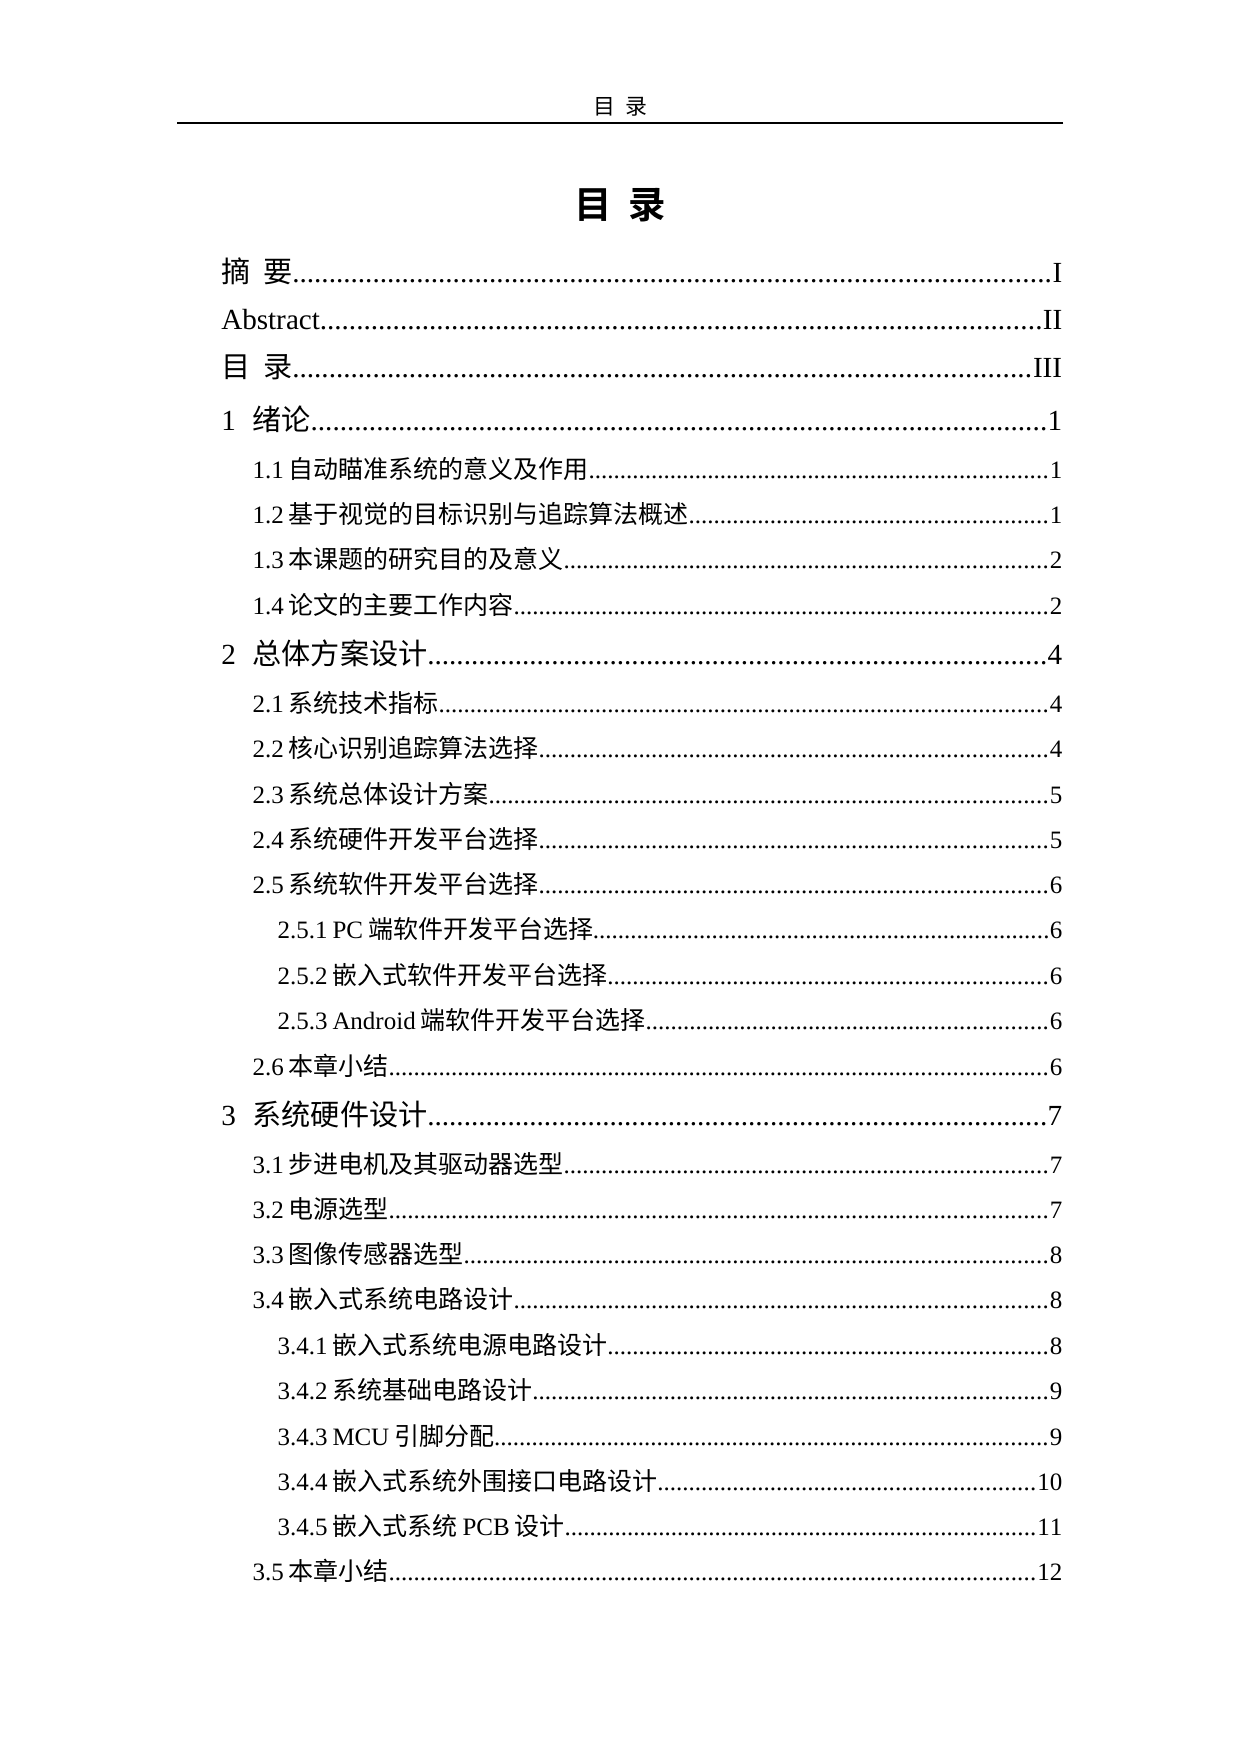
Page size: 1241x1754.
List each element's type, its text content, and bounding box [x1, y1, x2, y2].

text 3.4.3 MCU引脚分配 9 [177, 1416, 1063, 1452]
text 3.4.2 系统基础电路设计 9 [177, 1371, 1063, 1407]
text 2.4 系统硬件开发平台选择 5 [177, 819, 1063, 856]
text 2 总体方案设计 4 [177, 631, 1063, 673]
text 2.5 系统软件开发平台选择 6 [177, 865, 1063, 901]
text 3.1 步进电机及其驱动器选型 7 [177, 1144, 1063, 1180]
text 3.3 图像传感器选型 8 [177, 1235, 1063, 1271]
text 3.5 本章小结 12 [177, 1552, 1063, 1588]
text 2.5.2 嵌入式软件开发平台选择 6 [177, 955, 1063, 992]
text 3.4 嵌入式系统电路设计 8 [177, 1280, 1063, 1316]
text 1.1 自动瞄准系统的意义及作用 1 [177, 449, 1063, 486]
text 2.6 本章小结 6 [177, 1046, 1063, 1082]
text 2.3 系统总体设计方案 5 [177, 774, 1063, 810]
text 目 录 III [177, 344, 1063, 386]
text 2.5.1 PC端软件开发平台选择 6 [177, 910, 1063, 946]
text 2.5.3 Android端软件开发平台选择 6 [177, 1001, 1063, 1037]
text 3.4.1 嵌入式系统电源电路设计 8 [177, 1325, 1063, 1362]
text 目 录 [177, 175, 1063, 229]
text 1.3 本课题的研究目的及意义 2 [177, 540, 1063, 576]
text 3 系统硬件设计 7 [177, 1091, 1063, 1133]
text 3.2 电源选型 7 [177, 1189, 1063, 1226]
text Abstract II [177, 302, 1063, 335]
text 2.2 核心识别追踪算法选择 4 [177, 729, 1063, 765]
text 摘 要 I [177, 249, 1063, 291]
text 3.4.5 嵌入式系统PCB设计 11 [177, 1507, 1063, 1543]
text 1.4 论文的主要工作内容 2 [177, 585, 1063, 622]
text 1 绪论 1 [177, 397, 1063, 439]
text 1.2 基于视觉的目标识别与追踪算法概述 1 [177, 495, 1063, 531]
text 2.1 系统技术指标 4 [177, 683, 1063, 720]
text 3.4.4 嵌入式系统外围接口电路设计 10 [177, 1461, 1063, 1497]
